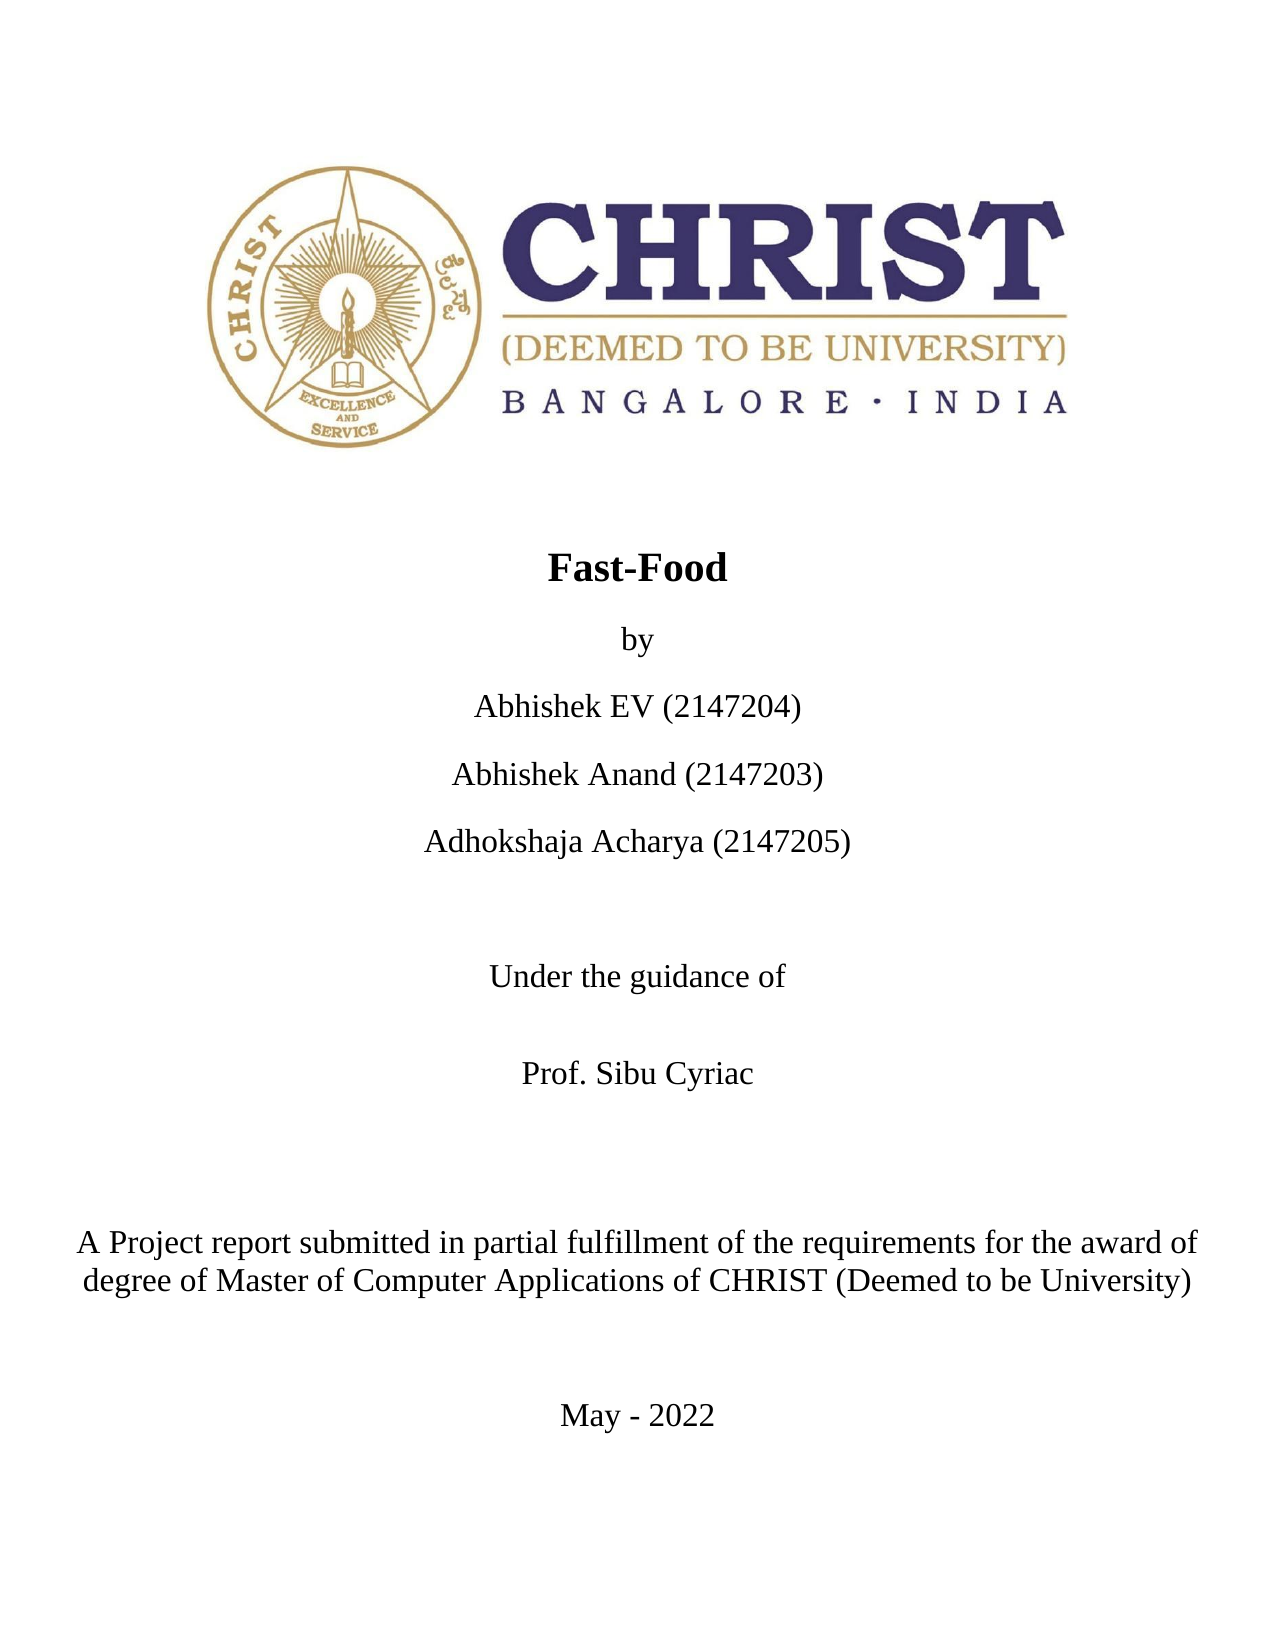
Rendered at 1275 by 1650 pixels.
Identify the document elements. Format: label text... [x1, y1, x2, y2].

text Adhokshaja Acharya (2147205) [75, 822, 1200, 860]
text Prof. Sibu Cyriac [75, 1053, 1200, 1091]
text Abhishek EV (2147204) [75, 687, 1200, 725]
text Abhishek Anand (2147203) [75, 754, 1200, 793]
text Under the guidance of [75, 957, 1200, 995]
picture [204, 134, 1070, 481]
text May - 2022 [75, 1395, 1200, 1434]
text by [75, 619, 1200, 658]
text Fast-Food [75, 542, 1200, 590]
text A Project report submitted in partial fulfillment of the requirements for the award of degree of Master of Computer Applications of CHRIST (Deemed to be University) [75, 1222, 1200, 1299]
